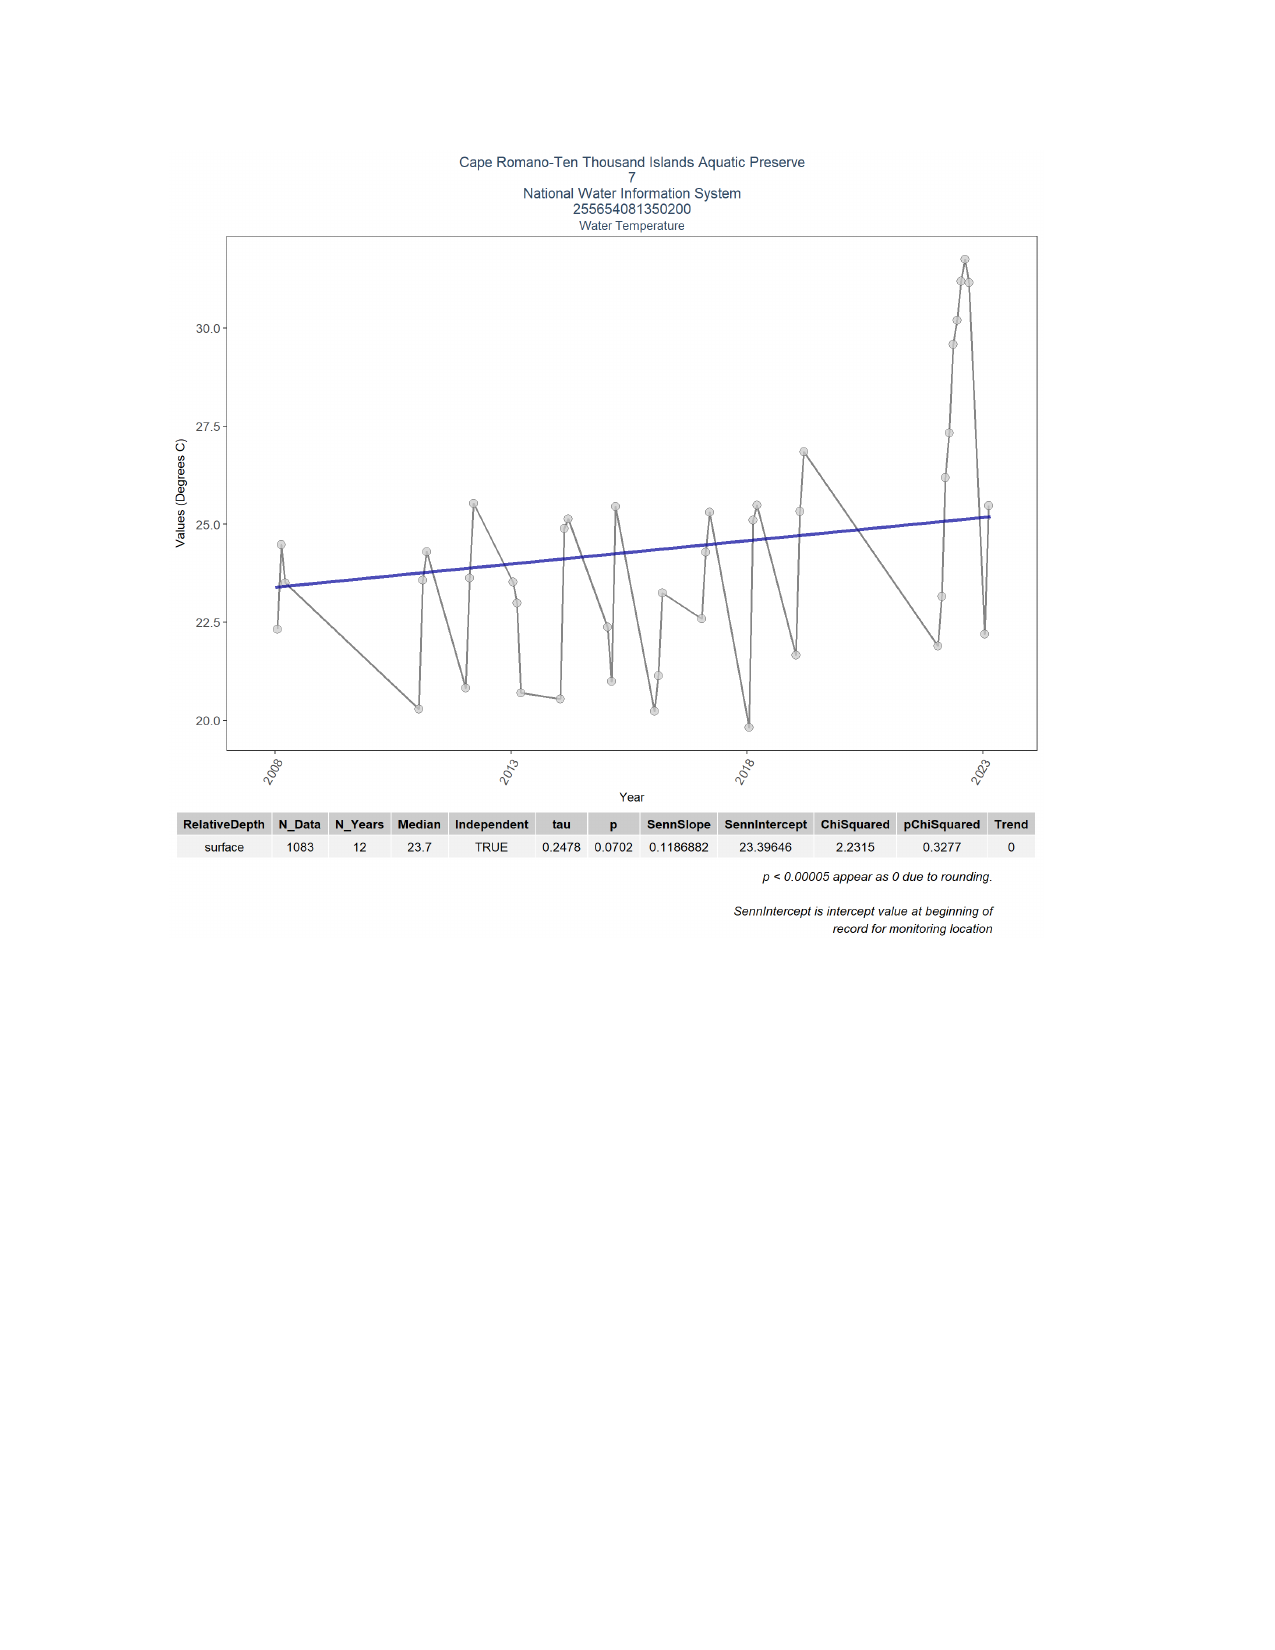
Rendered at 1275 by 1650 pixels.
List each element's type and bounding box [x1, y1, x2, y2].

picture [168, 150, 1044, 938]
